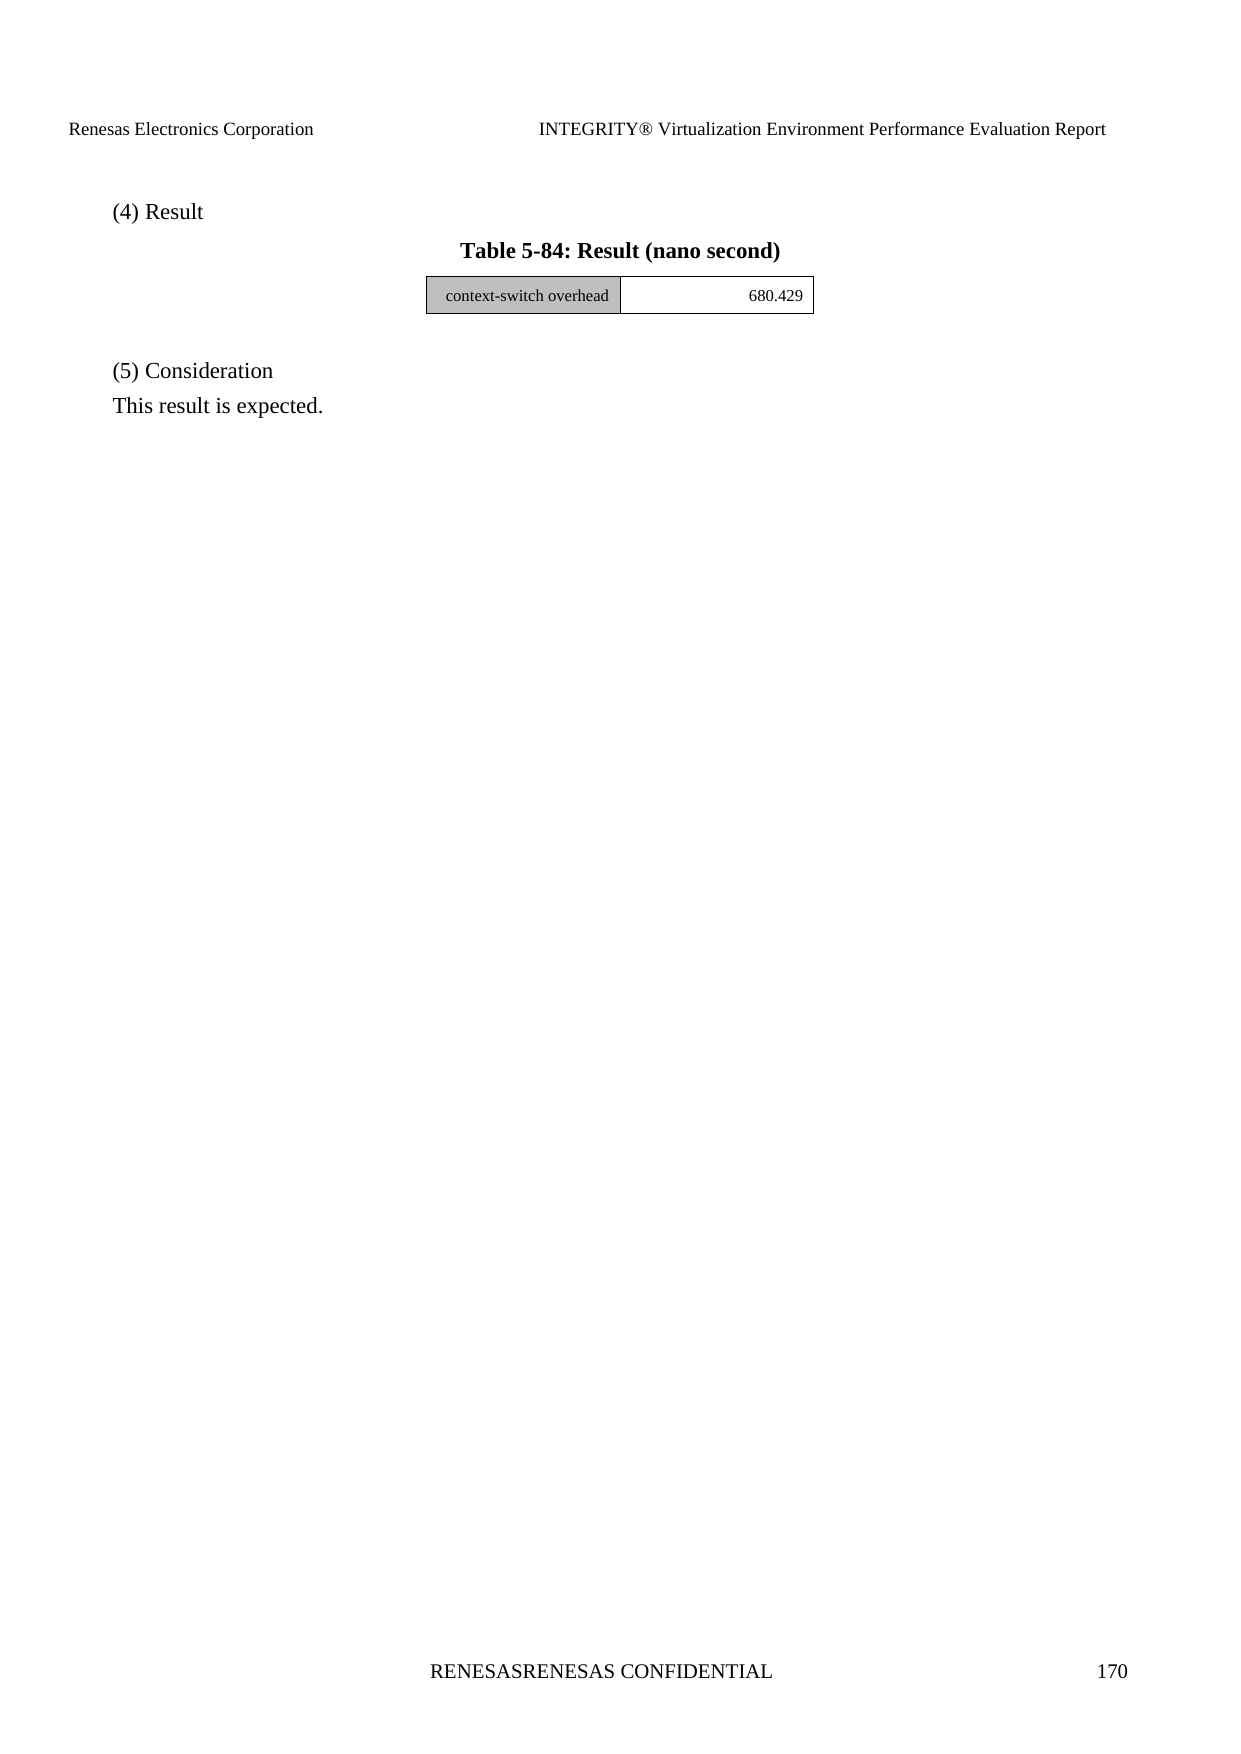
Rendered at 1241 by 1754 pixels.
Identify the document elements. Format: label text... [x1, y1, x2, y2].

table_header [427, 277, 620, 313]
list Consideration [112, 357, 1128, 383]
text Table 5-: Result (nano second) [112, 237, 1128, 263]
text This result is expected. [112, 392, 1128, 418]
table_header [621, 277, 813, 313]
list Result [112, 198, 1128, 225]
